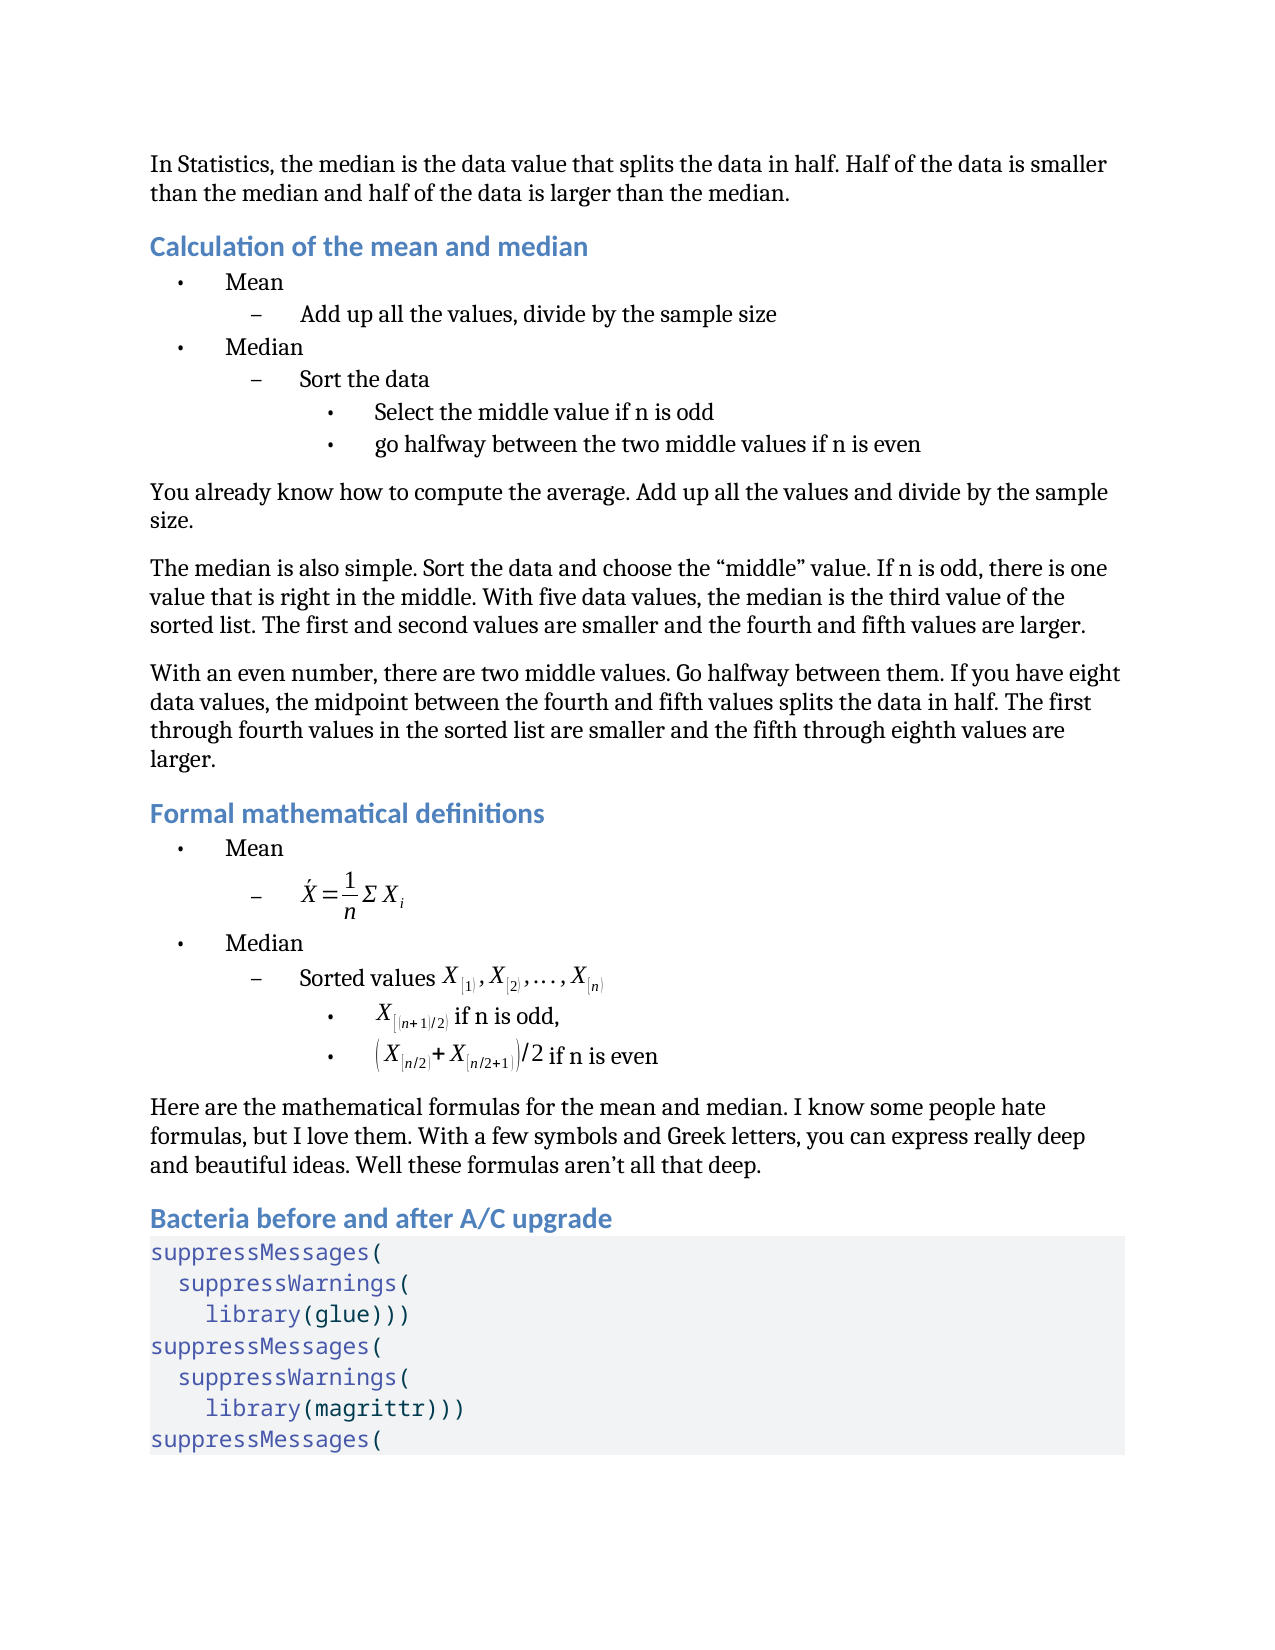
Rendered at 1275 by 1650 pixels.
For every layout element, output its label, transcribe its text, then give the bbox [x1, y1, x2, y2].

subtitle Calculation of the mean and median [150, 228, 1125, 264]
list if n is even [325, 1038, 1125, 1074]
list Sorted values [250, 962, 1125, 995]
list Select the middle value if n is odd [325, 398, 1125, 426]
text You already know how to compute the average. Add up all the values and divide by the sample size. [150, 478, 1125, 535]
text Here are the mathematical formulas for the mean and median. I know some people hate formulas, but I love them. With a few symbols and Greek letters, you can express really deep and beautiful ideas. Well these formulas aren’t all that deep. [150, 1093, 1125, 1179]
list Add up all the values, divide by the sample size [250, 300, 1125, 329]
list Median [175, 333, 1125, 361]
list go halfway between the two middle values if n is even [325, 430, 1125, 459]
subtitle Bacteria before and after A/C upgrade [150, 1200, 1125, 1236]
subtitle Formal mathematical definitions [150, 795, 1125, 830]
text With an even number, there are two middle values. Go halfway between them. If you have eight data values, the midpoint between the fourth and fifth values splits the data in half. The first through fourth values in the sorted list are smaller and the fifth through eighth values are larger. [150, 659, 1125, 774]
list Sort the data [250, 365, 1125, 394]
text In Statistics, the median is the data value that splits the data in half. Half of the data is smaller than the median and half of the data is larger than the median. [150, 150, 1125, 207]
list Mean [175, 834, 1125, 863]
text The median is also simple. Sort the data and choose the “middle” value. If n is odd, there is one value that is right in the middle. With five data values, the median is the third value of the sorted list. The first and second values are smaller and the fourth and fifth values are larger. [150, 554, 1125, 640]
list Median [175, 929, 1125, 958]
list if n is odd, [325, 999, 1125, 1034]
list Mean [175, 268, 1125, 296]
